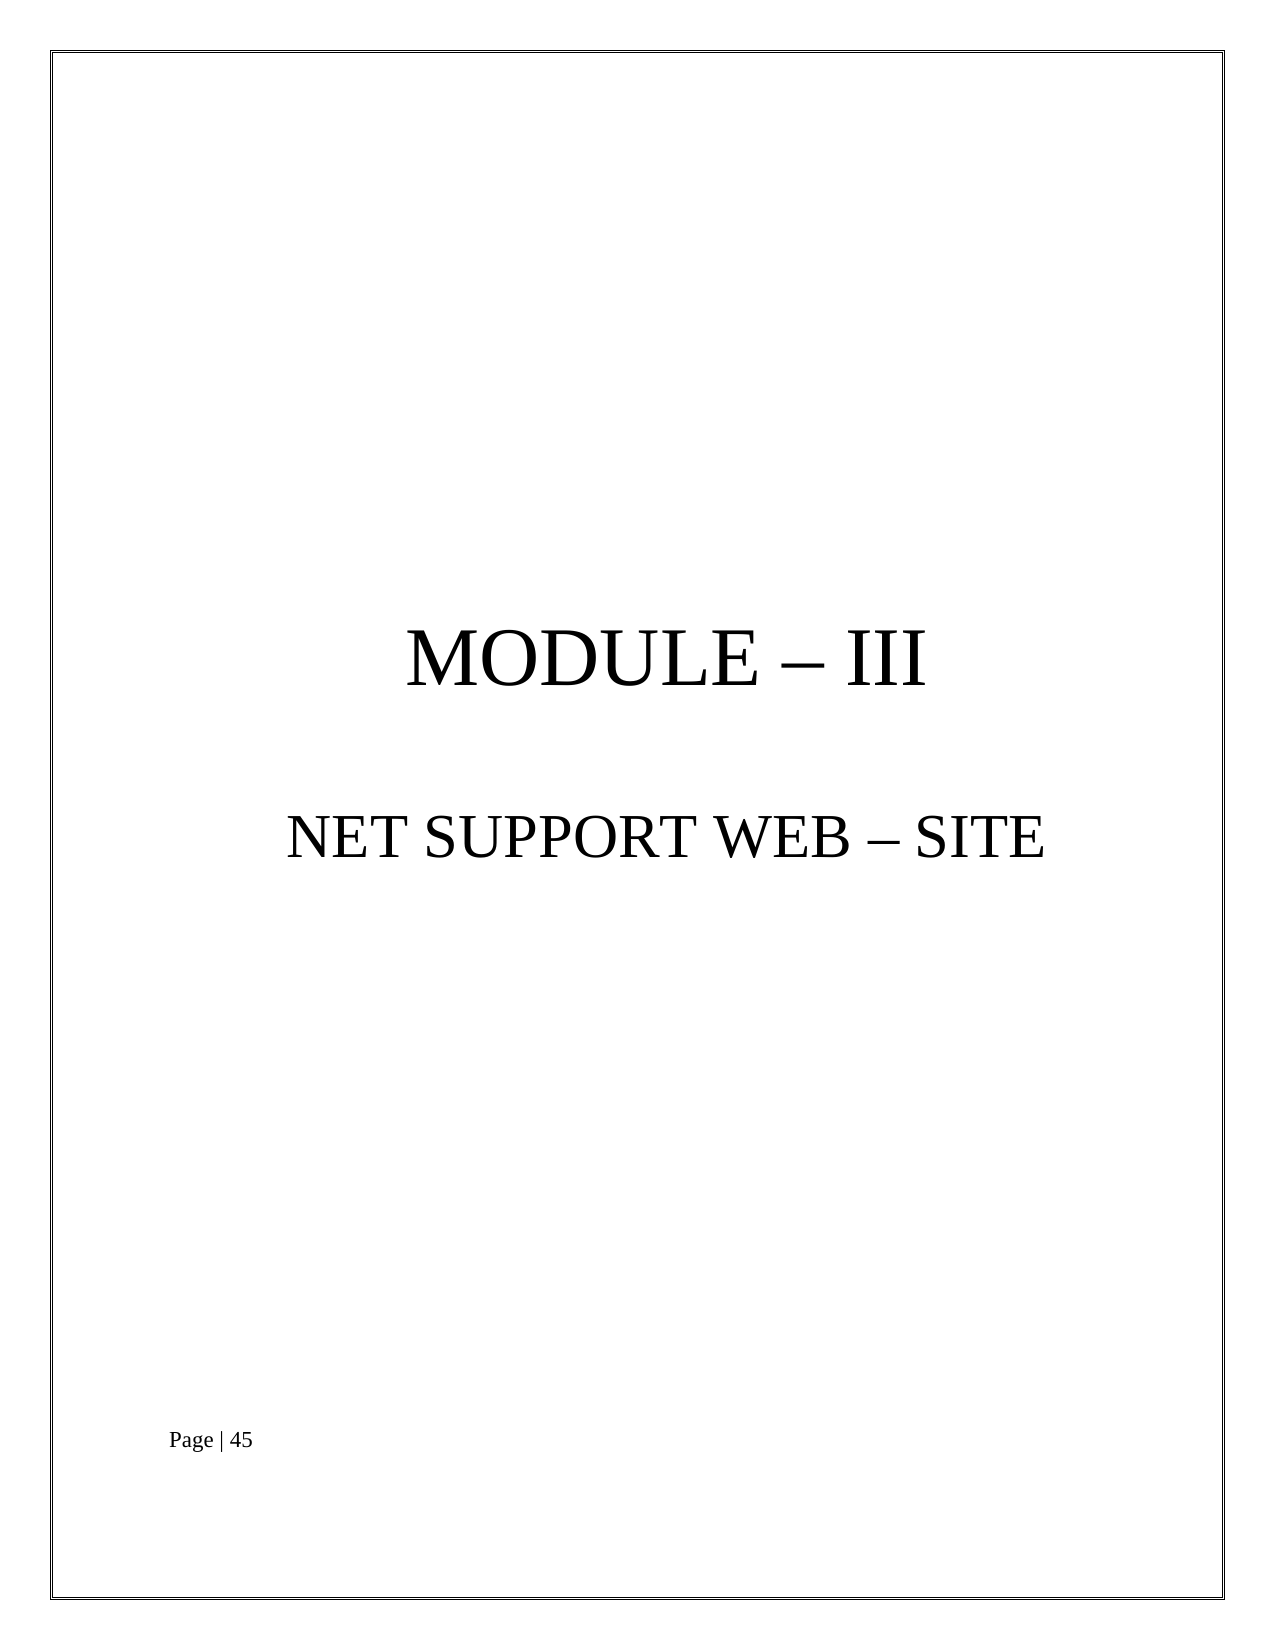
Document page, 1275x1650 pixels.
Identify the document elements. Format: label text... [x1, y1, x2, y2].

text MODULE – III [169, 608, 1164, 704]
text NET SUPPORT WEB – SITE [169, 799, 1164, 871]
